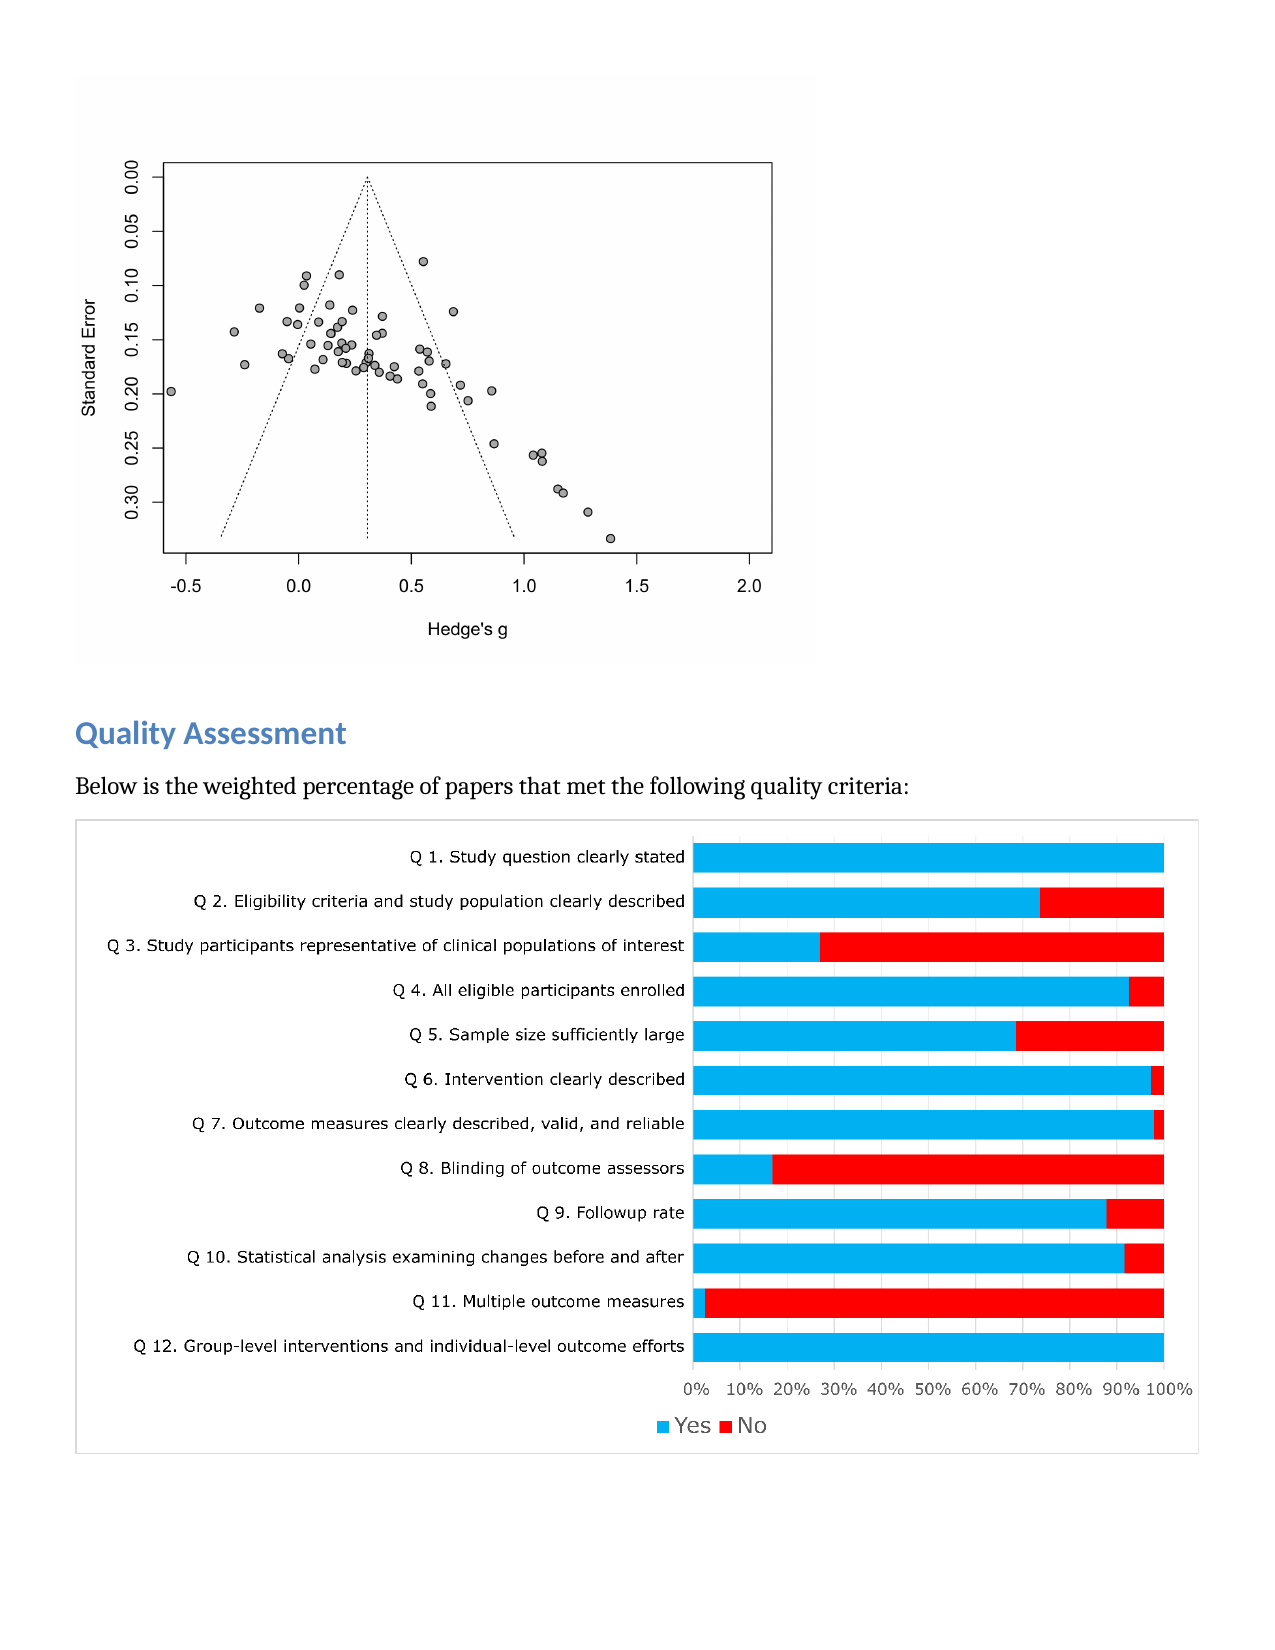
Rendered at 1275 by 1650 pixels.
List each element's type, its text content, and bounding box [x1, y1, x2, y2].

subtitle Quality Assessment [75, 712, 1200, 753]
picture [75, 75, 817, 663]
text Below is the weighted percentage of papers that met the following quality criteria: [75, 772, 1200, 801]
picture [75, 819, 1199, 1454]
